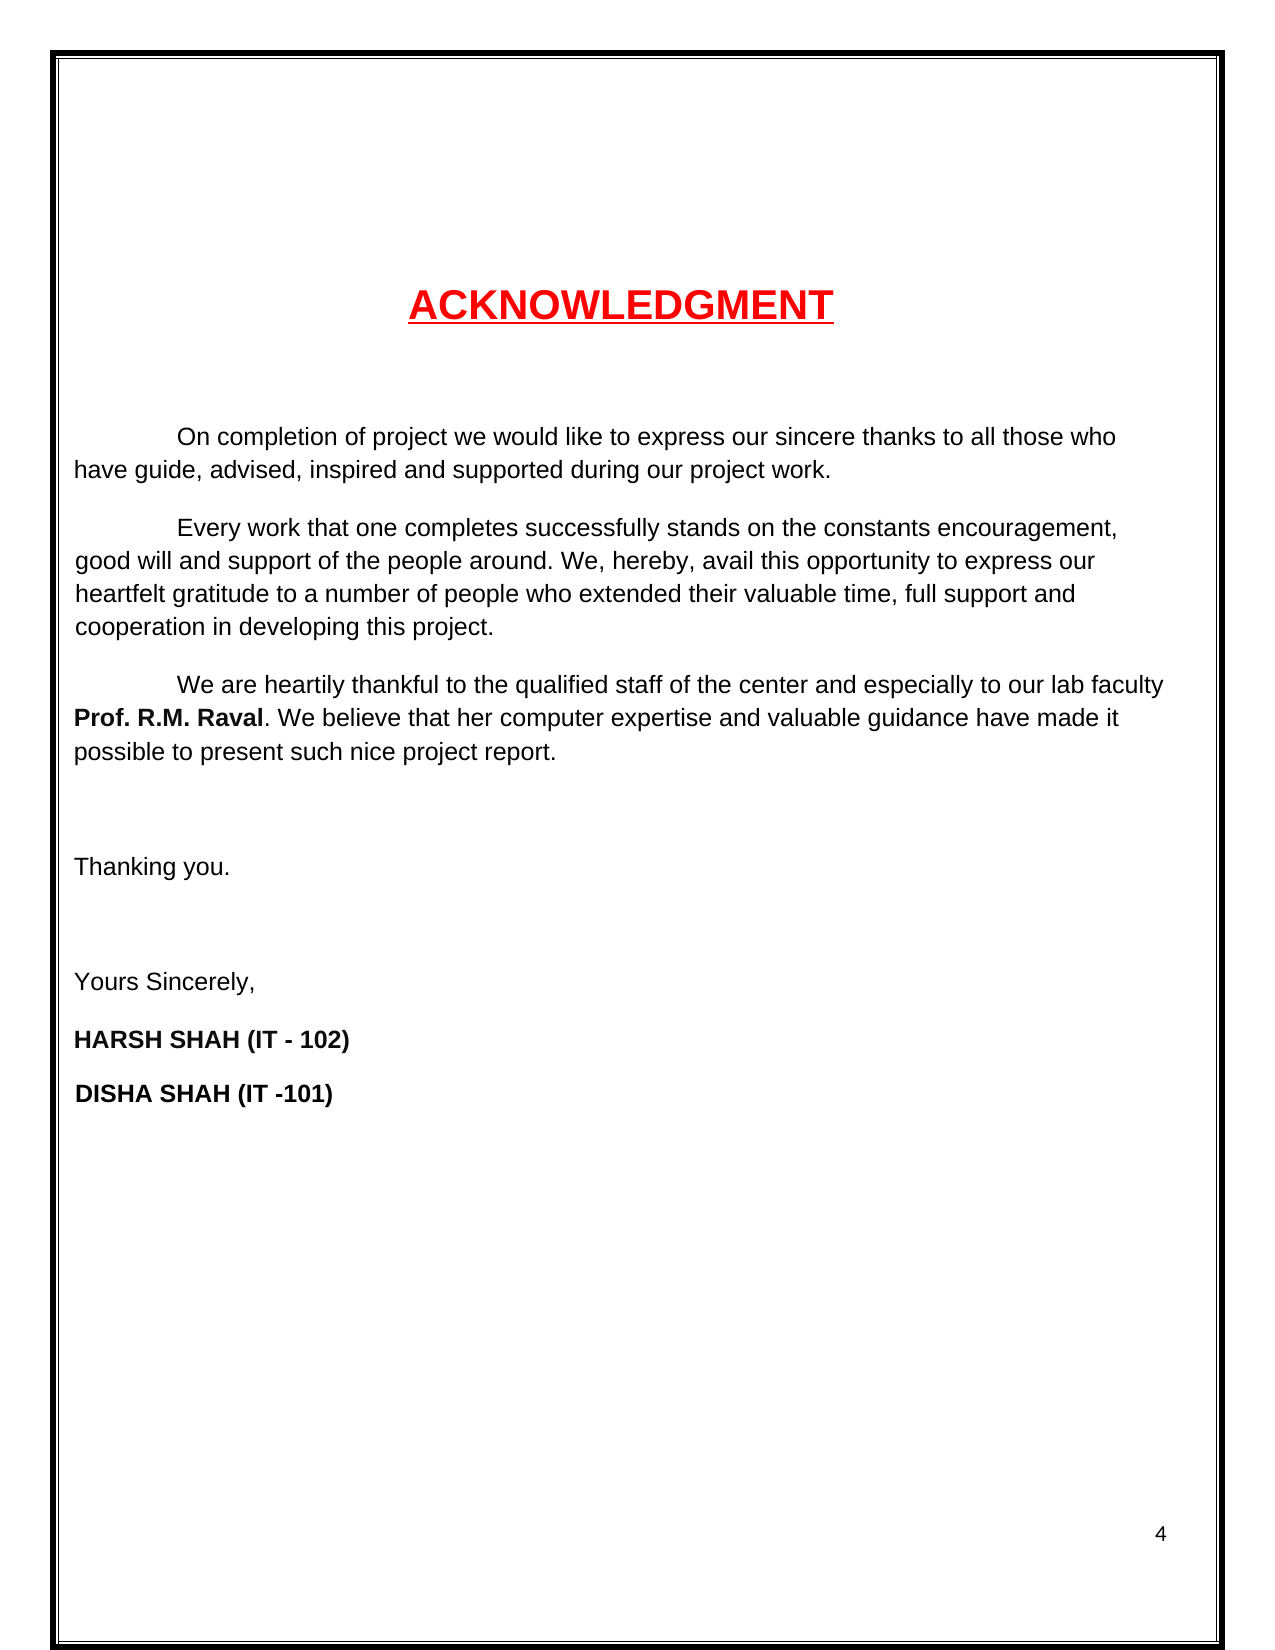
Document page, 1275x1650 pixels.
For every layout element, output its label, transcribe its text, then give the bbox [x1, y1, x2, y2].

text We are heartily thankful to the qualified staff of the center and especially to our lab faculty Prof. R.M. Raval. We believe that her computer expertise and valuable guidance have made it possible to present such nice project report. [73, 670, 1167, 765]
text DISHA SHAH (IT -101) [75, 1079, 1167, 1107]
text Thanking you. [73, 852, 1167, 880]
text Every work that one completes successfully stands on the constants encouragement, good will and support of the people around. We, hereby, avail this opportunity to express our heartfelt gratitude to a number of people who extended their valuable time, full support and cooperation in developing this project. [75, 513, 1167, 641]
text On completion of project we would like to express our sincere thanks to all those who have guide, advised, inspired and supported during our project work. [73, 422, 1167, 484]
text HARSH SHAH (IT - 102) [73, 1025, 1167, 1054]
text Yours Sincerely, [73, 967, 1167, 996]
text ACKNOWLEDGMENT [75, 281, 1167, 328]
